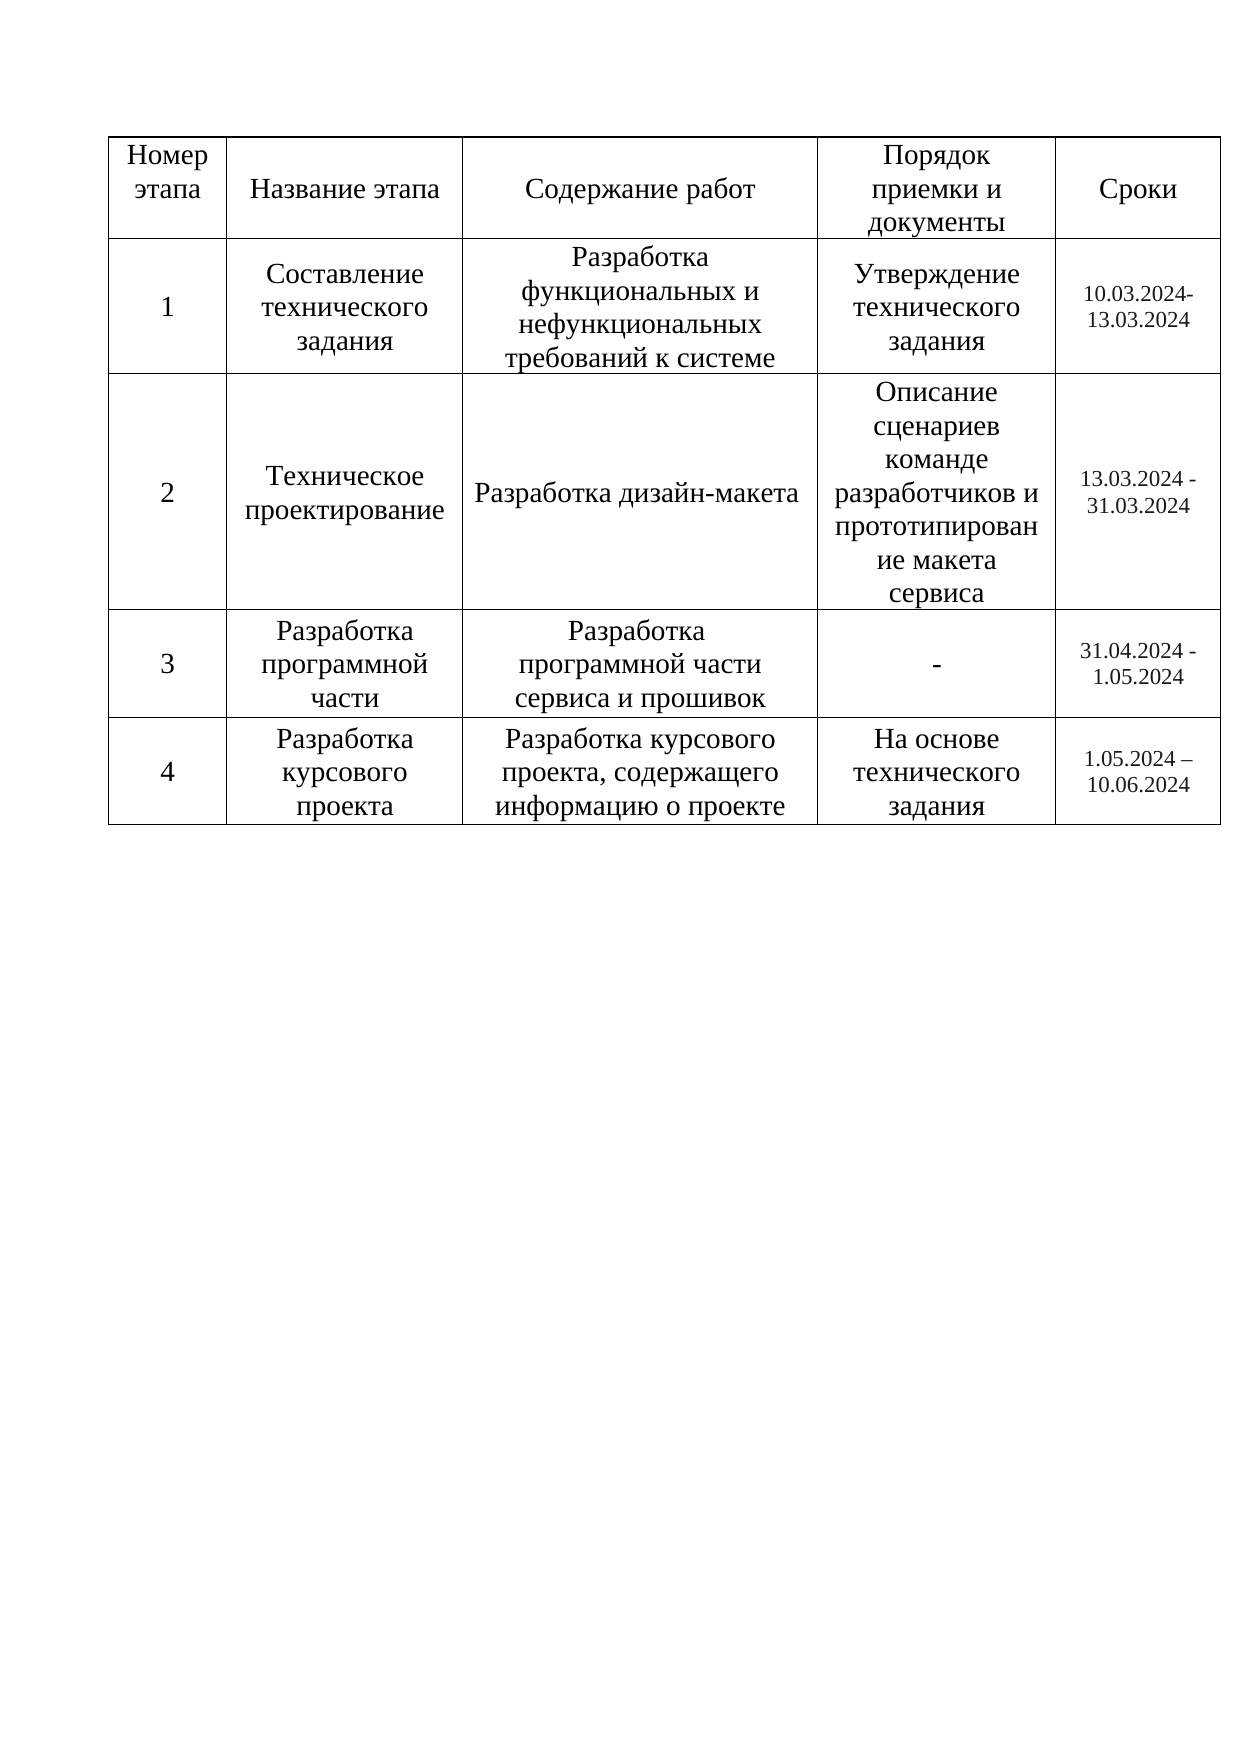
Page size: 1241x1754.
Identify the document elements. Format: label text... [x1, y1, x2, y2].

table_header Порядок приемки и документы [818, 138, 1055, 238]
table_cell Разработка программной части [227, 610, 462, 717]
table_header Сроки [1056, 138, 1220, 238]
table_cell Утверждение технического задания [818, 239, 1055, 373]
table_cell 3 [109, 610, 226, 717]
table_header Название этапа [227, 138, 462, 238]
table_cell 2 [109, 374, 226, 609]
table_header Содержание работ [463, 138, 817, 238]
table_cell 4 [109, 718, 226, 824]
table_cell 13.03.2024 - 31.03.2024 [1056, 374, 1220, 609]
table_cell Техническое проектирование [227, 374, 462, 609]
table_cell Разработка дизайн-макета [463, 374, 817, 609]
table_cell Разработка программной части сервиса и прошивок [463, 610, 817, 717]
table_cell Разработка функциональных и нефункциональных требований к системе [463, 239, 817, 373]
table_cell 31.04.2024 - 1.05.2024 [1056, 610, 1220, 717]
table_cell На основе технического задания [818, 718, 1055, 824]
table_header Номер этапа [109, 138, 226, 238]
table_cell Разработка курсового проекта, содержащего информацию о проекте [463, 718, 817, 824]
table_cell - [818, 610, 1055, 717]
table_cell Составление технического задания [227, 239, 462, 373]
table_cell 1 [109, 239, 226, 373]
table_cell Разработка курсового проекта [227, 718, 462, 824]
table_cell 1.05.2024 – 10.06.2024 [1056, 718, 1220, 824]
table_cell Описание сценариев команде разработчиков и прототипирование макета сервиса [818, 374, 1055, 609]
table_cell 10.03.2024-13.03.2024 [1056, 239, 1220, 373]
